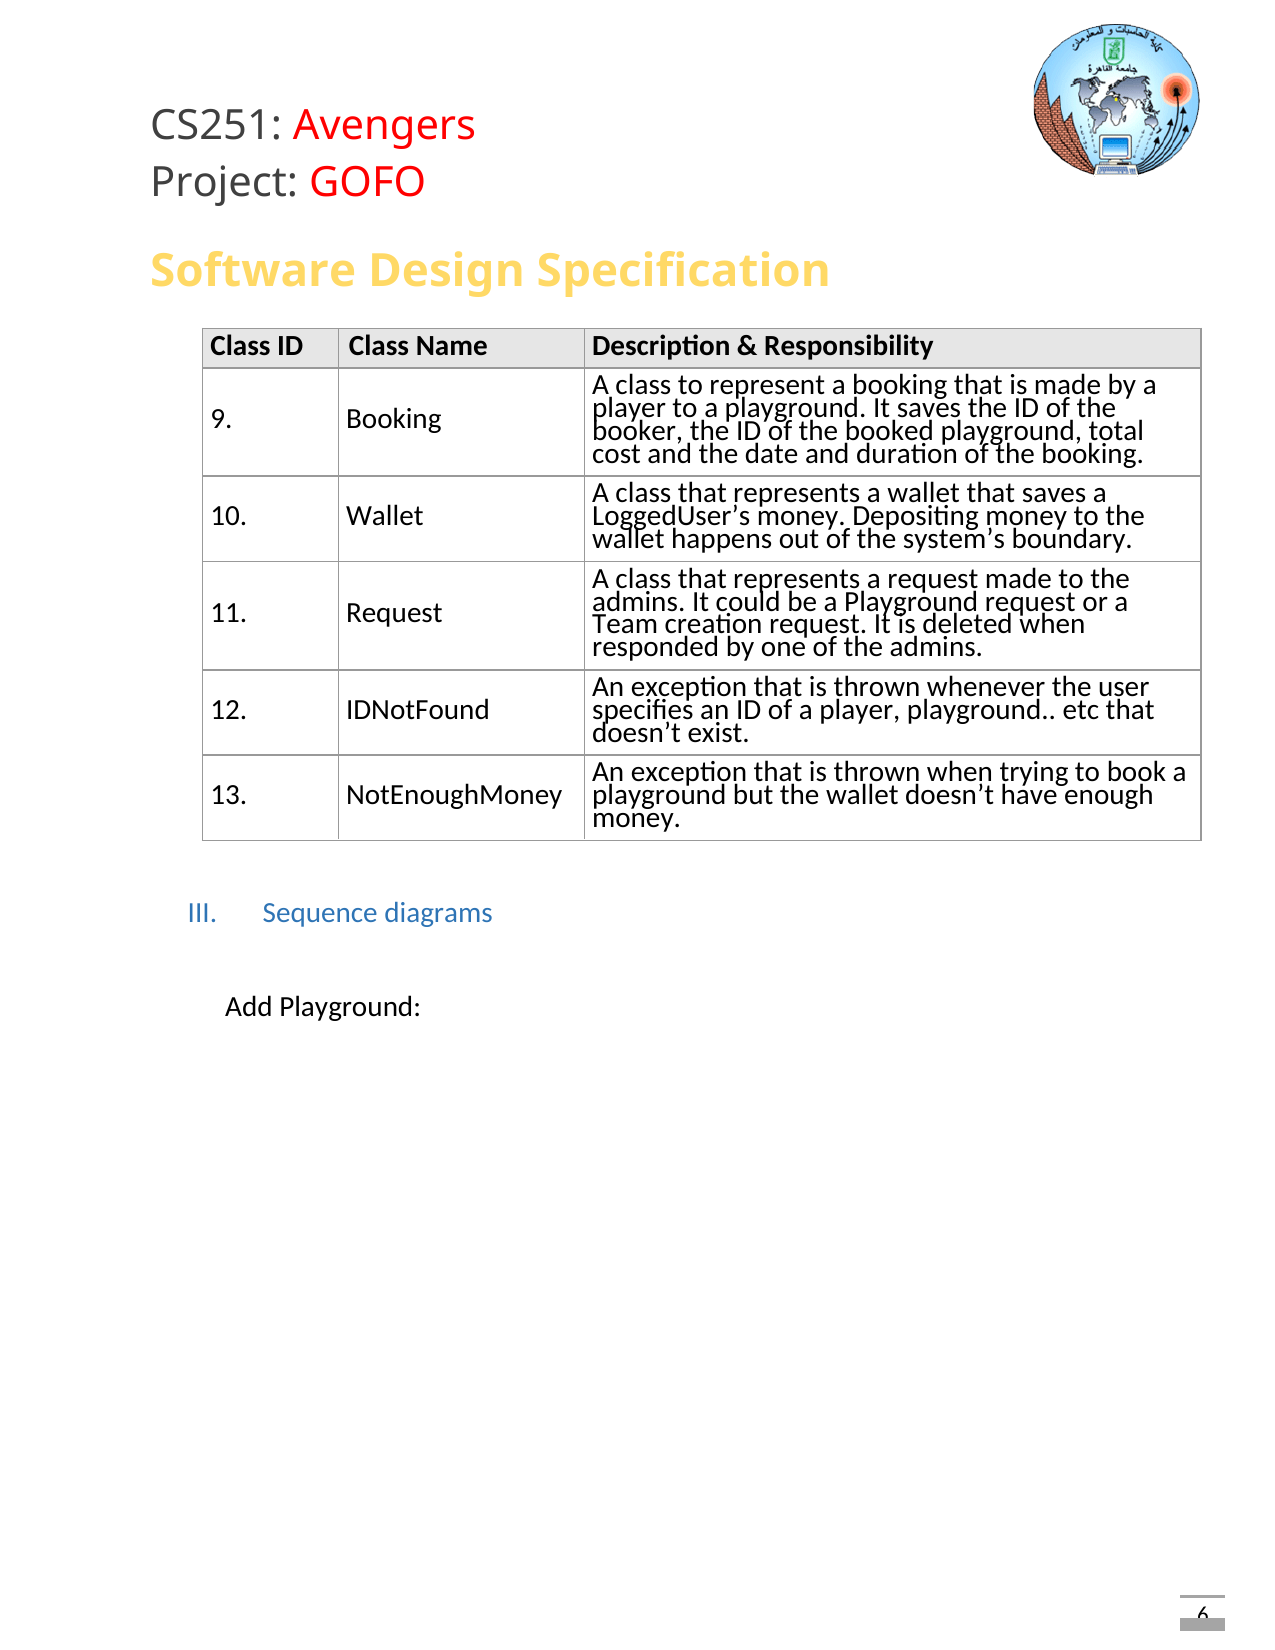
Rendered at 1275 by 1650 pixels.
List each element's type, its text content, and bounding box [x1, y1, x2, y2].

table_cell Request [339, 562, 584, 669]
table_cell 12. [203, 671, 338, 754]
table_cell Booking [339, 369, 584, 475]
table_cell 13. [203, 756, 338, 839]
table_cell A class to represent a booking that is made by a player to a playground. It saves the ID of the booker, the ID of the booked playground, total cost and the date and duration of the booking. [585, 369, 1200, 475]
subtitle Sequence diagrams [187, 894, 1125, 930]
table_cell A class that represents a request made to the admins. It could be a Playground request or a Team creation request. It is deleted when responded by one of the admins. [585, 562, 1200, 669]
table_header Class Name [339, 329, 584, 367]
table_cell 11. [203, 562, 338, 669]
table_cell An exception that is thrown when trying to book a playground but the wallet doesn’t have enough money. [585, 756, 1200, 839]
picture [1033, 24, 1201, 180]
table_cell 10. [203, 477, 338, 561]
table_cell Wallet [339, 477, 584, 561]
table_cell IDNotFound [339, 671, 584, 754]
text Add Playground: [150, 988, 1125, 1024]
table_header Description & Responsibility [585, 329, 1200, 367]
table_cell NotEnoughMoney [339, 756, 584, 839]
table_cell An exception that is thrown whenever the user specifies an ID of a player, playground.. etc that doesn’t exist. [585, 671, 1200, 754]
table_header Class ID [203, 329, 338, 367]
table_cell 9. [203, 369, 338, 475]
table_cell A class that represents a wallet that saves a LoggedUser’s money. Depositing money to the wallet happens out of the system’s boundary. [585, 477, 1200, 561]
